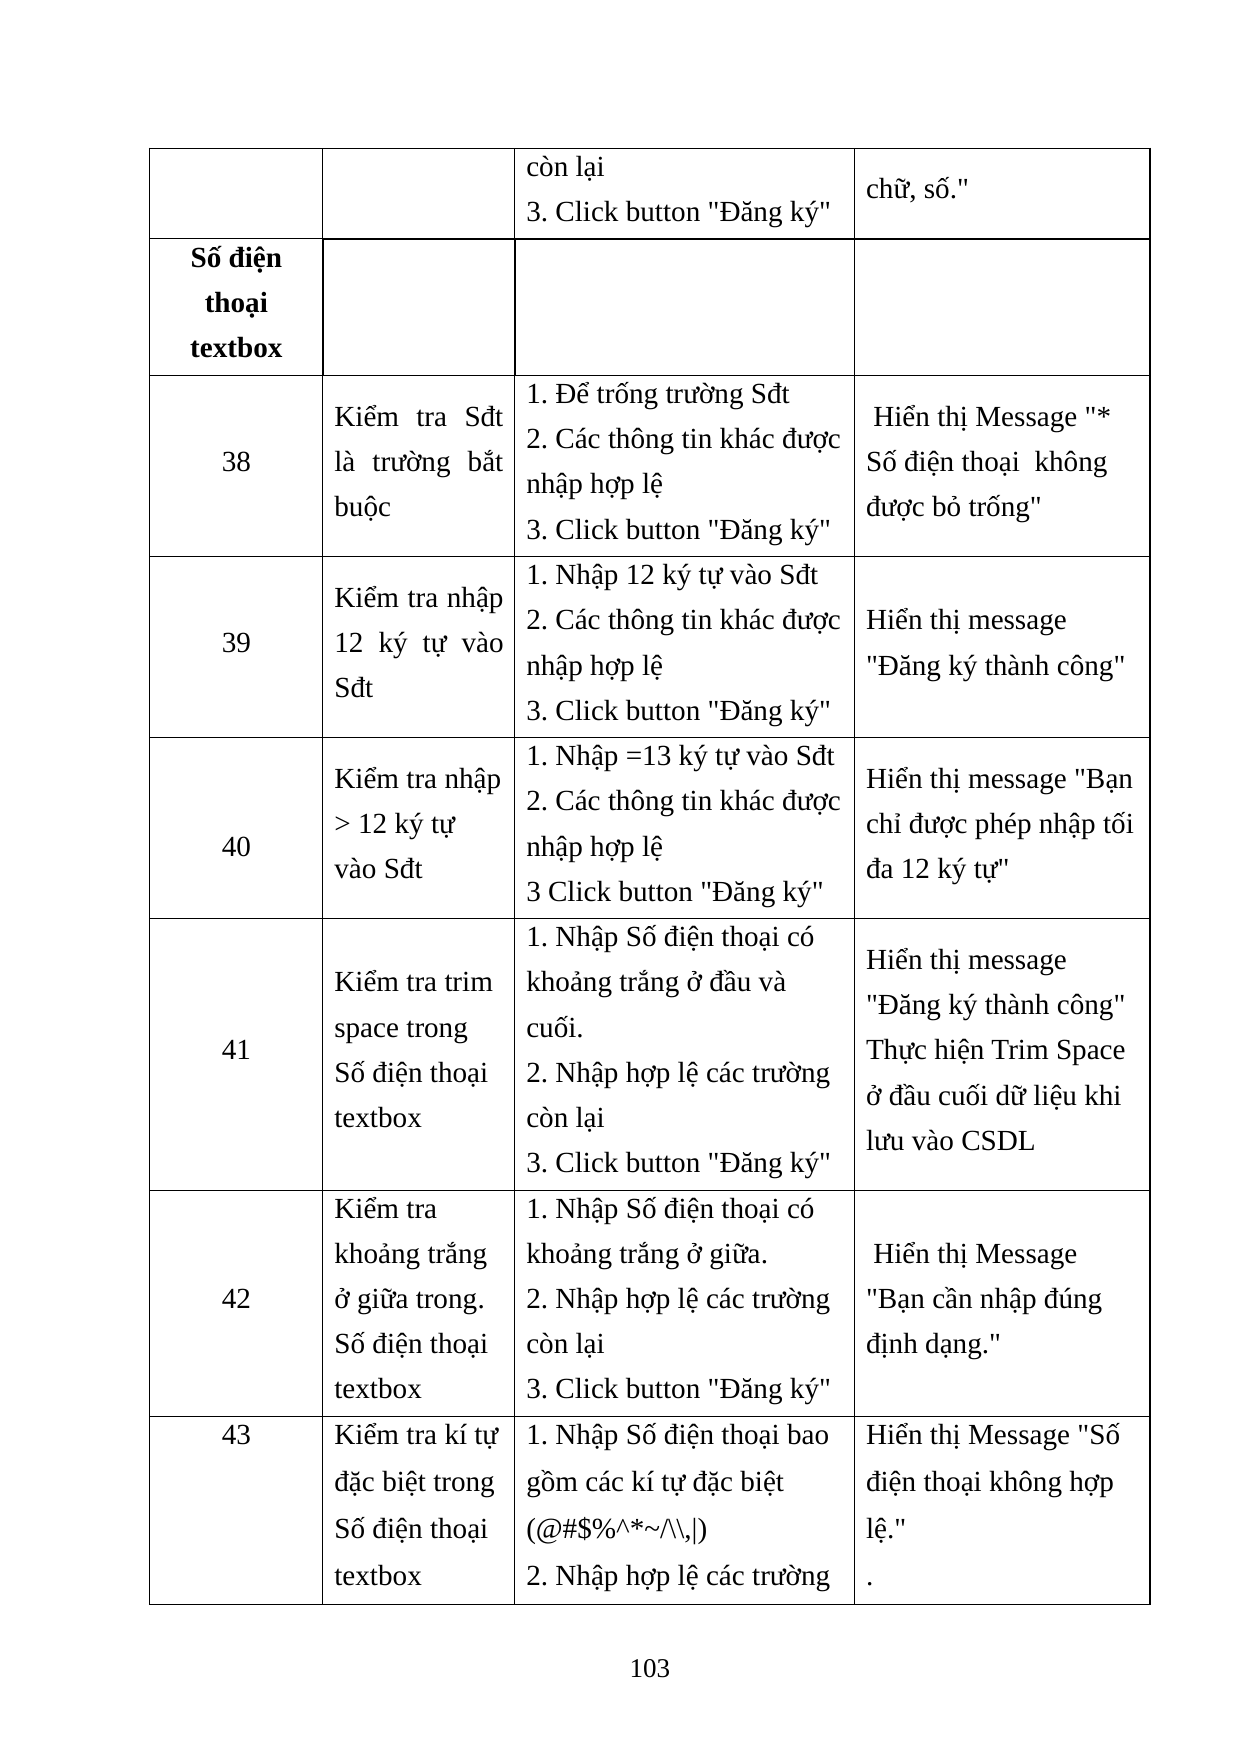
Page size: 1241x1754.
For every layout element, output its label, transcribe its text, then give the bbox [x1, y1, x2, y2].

table_cell 1. Nhập Số điện thoại có khoảng trắng ở đầu và cuối. 2. Nhập hợp lệ các trường còn lại 3. Click button "Đăng ký" [515, 919, 854, 1190]
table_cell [515, 149, 854, 238]
table_cell [855, 240, 1149, 375]
table_cell [516, 240, 854, 375]
table_cell Kiểm tra trim space trong Số điện thoại textbox [323, 919, 514, 1190]
table_cell 41 [150, 919, 322, 1190]
table_cell Kiểm tra nhập > 12 ký tự vào Sđt [323, 738, 514, 918]
table_cell Hiển thị message "Đăng ký thành công" Thực hiện Trim Space ở đầu cuối dữ liệu khi lưu vào CSDL [855, 919, 1149, 1190]
table_cell 1. Nhập 12 ký tự vào Sđt 2. Các thông tin khác được nhập hợp lệ 3. Click button "Đăng ký" [515, 557, 854, 737]
table_cell 43 [150, 1417, 322, 1604]
table_cell 40 [150, 738, 322, 918]
table_cell Hiển thị message "Đăng ký thành công" [855, 557, 1149, 737]
table_cell 1. Để trống trường Sđt 2. Các thông tin khác được nhập hợp lệ 3. Click button "Đăng ký" [515, 376, 854, 556]
table_cell Số điện thoại textbox [150, 239, 322, 375]
table_cell 39 [150, 557, 322, 737]
table_cell 37 [150, 149, 322, 238]
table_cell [323, 1417, 514, 1604]
table_cell Hiển thị Message "Bạn cần nhập đúng định dạng." [855, 1191, 1149, 1416]
table_cell 42 [150, 1191, 322, 1416]
table_cell Hiển thị Message "* Số điện thoại không được bỏ trống" [855, 376, 1149, 556]
table_cell 1. Nhập =13 ký tự vào Sđt 2. Các thông tin khác được nhập hợp lệ 3 Click button "Đăng ký" [515, 738, 854, 918]
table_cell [323, 149, 514, 238]
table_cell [515, 1417, 854, 1604]
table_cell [855, 149, 1149, 238]
table_cell [324, 240, 514, 375]
table_cell Hiển thị message "Bạn chỉ được phép nhập tối đa 12 ký tự" [855, 738, 1149, 918]
table_cell Kiểm tra nhập 12 ký tự vào Sđt [323, 557, 514, 737]
table_cell 38 [150, 376, 322, 556]
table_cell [855, 1417, 1149, 1604]
table_cell Kiểm tra Sđt là trường bắt buộc [323, 376, 514, 556]
table_cell 1. Nhập Số điện thoại có khoảng trắng ở giữa. 2. Nhập hợp lệ các trường còn lại 3. Click button "Đăng ký" [515, 1191, 854, 1416]
table_cell Kiểm tra khoảng trắng ở giữa trong. Số điện thoại textbox [323, 1191, 514, 1416]
